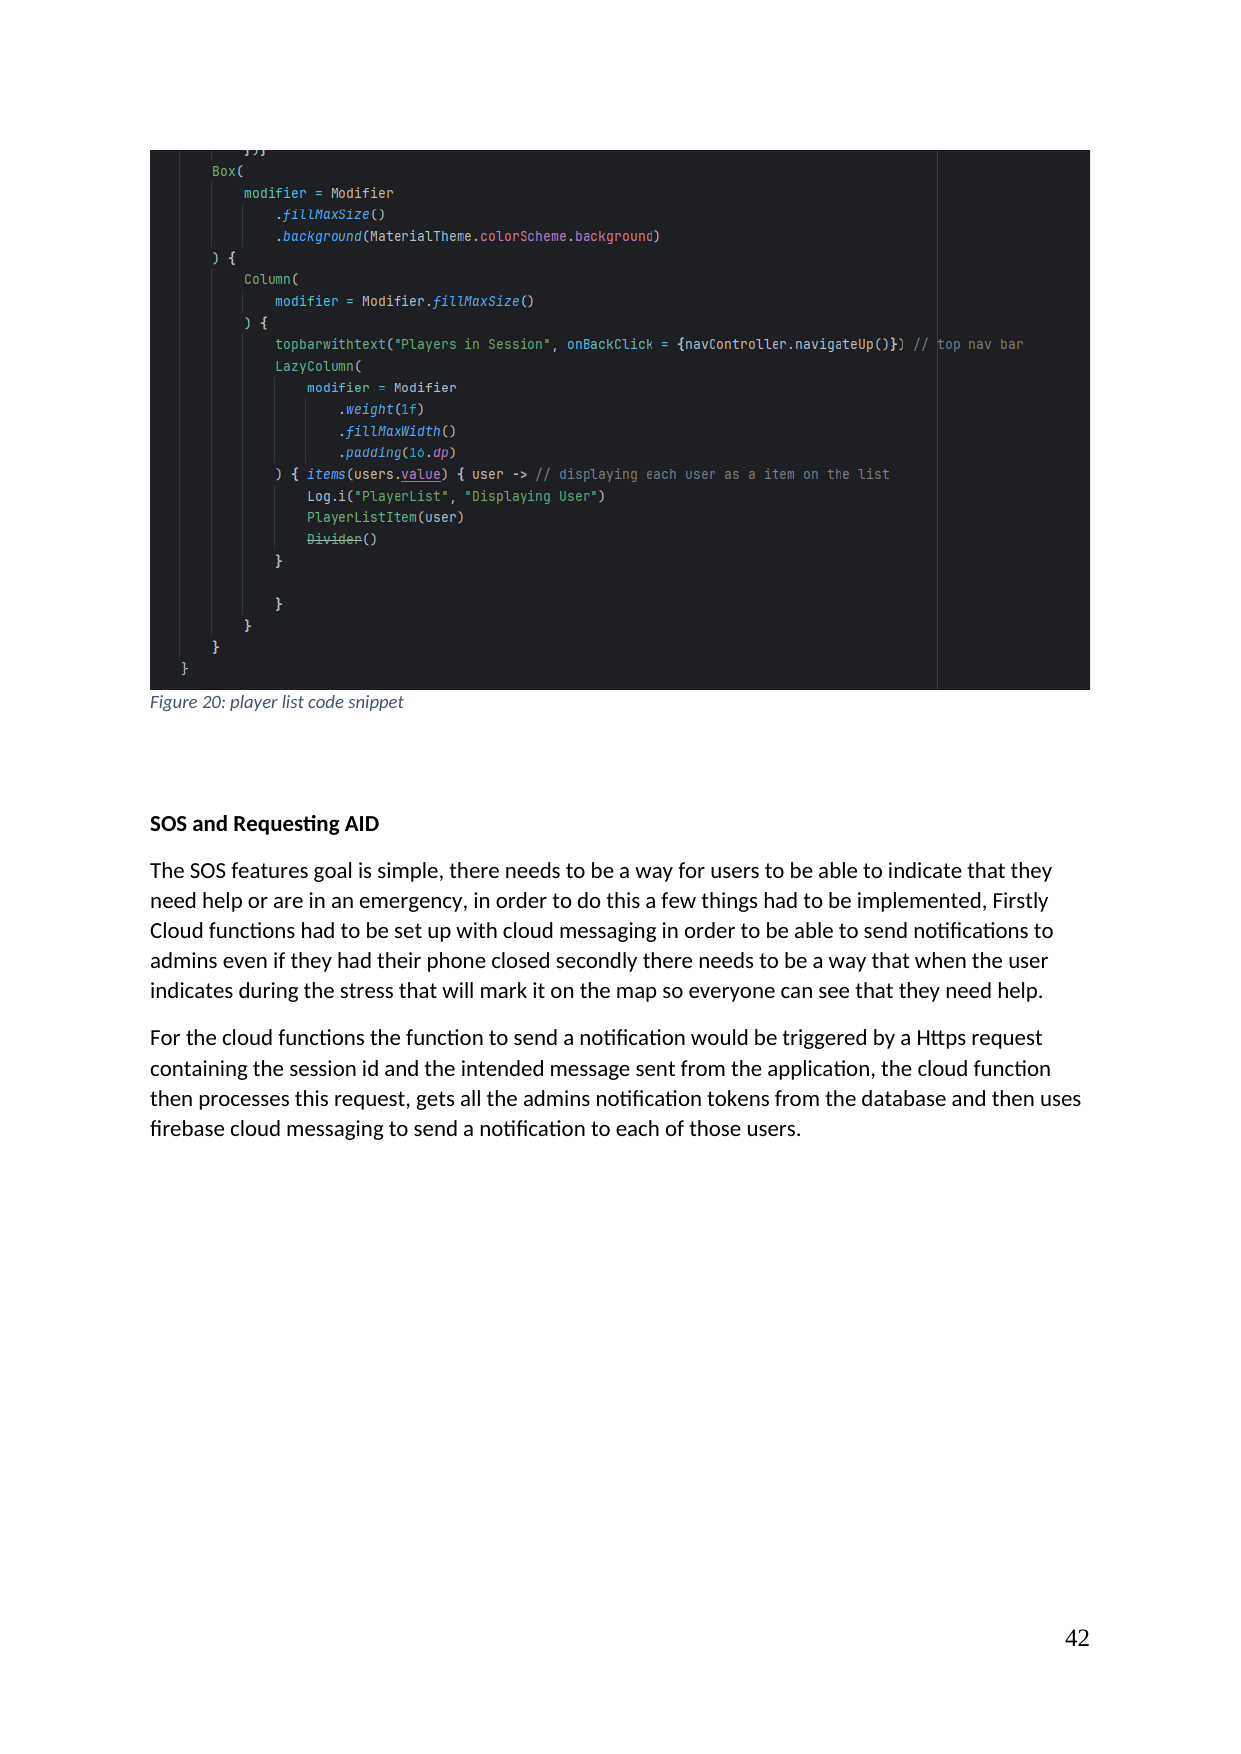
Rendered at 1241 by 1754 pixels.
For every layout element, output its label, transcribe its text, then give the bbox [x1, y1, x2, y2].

text For the cloud functions the function to send a notification would be triggered by a Https request containing the session id and the intended message sent from the application, the cloud function then processes this request, gets all the admins notification tokens from the database and then uses firebase cloud messaging to send a notification to each of those users. [150, 1023, 1090, 1142]
text The SOS features goal is simple, there needs to be a way for users to be able to indicate that they need help or are in an emergency, in order to do this a few things had to be implemented, Firstly Cloud functions had to be set up with cloud messaging in order to be able to send notifications to admins even if they had their phone closed secondly there needs to be a way that when the user indicates during the stress that will mark it on the map so everyone can see that they need help. [150, 856, 1090, 1005]
picture [150, 150, 1091, 690]
text SOS and Requesting AID [150, 809, 1090, 837]
